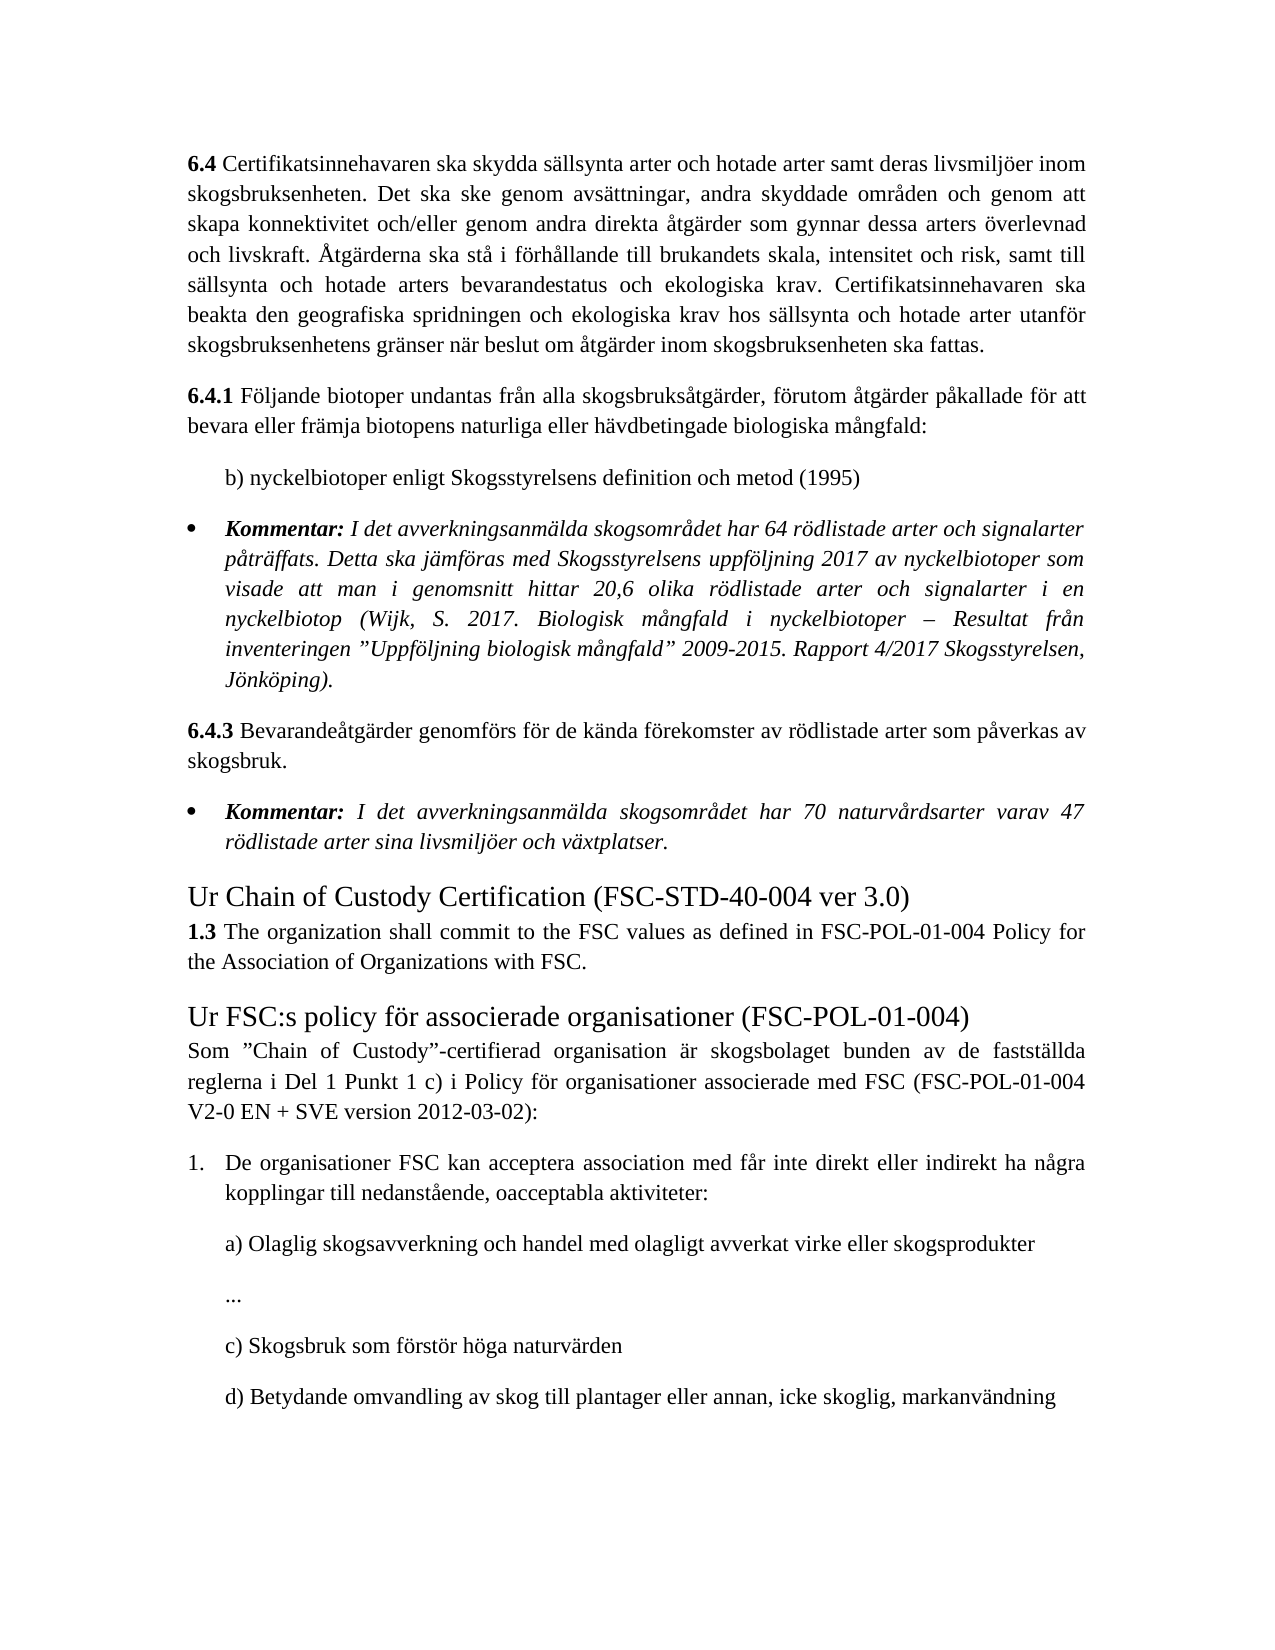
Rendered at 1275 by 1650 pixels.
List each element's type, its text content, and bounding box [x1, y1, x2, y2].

text c) Skogsbruk som förstör höga naturvärden [225, 1332, 1087, 1359]
text b) nyckelbiotoper enligt Skogsstyrelsens definition och metod (1995) [225, 463, 1087, 490]
text Som ”Chain of Custody”-certifierad organisation är skogsbolaget bunden av de fastställda reglerna i Del 1 Punkt 1 c) i Policy för organisationer associerade med FSC (FSC-POL-01-004 V2-0 EN + SVE version 2012-03-02): [187, 1037, 1087, 1124]
text a) Olaglig skogsavverkning och handel med olagligt avverkat virke eller skogsprodukter [225, 1230, 1087, 1257]
text 6.4 Certifikatsinnehavaren ska skydda sällsynta arter och hotade arter samt deras livsmiljöer inom skogsbruksenheten. Det ska ske genom avsättningar, andra skyddade områden och genom att skapa konnektivitet och/eller genom andra direkta åtgärder som gynnar dessa arters överlevnad och livskraft. Åtgärderna ska stå i förhållande till brukandets skala, intensitet och risk, samt till sällsynta och hotade arters bevarandestatus och ekologiska krav. Certifikatsinnehavaren ska beakta den geografiska spridningen och ekologiska krav hos sällsynta och hotade arter utanför skogsbruksenhetens gränser när beslut om åtgärder inom skogsbruksenheten ska fattas. [187, 150, 1087, 358]
text 6.4.3 Bevarandeåtgärder genomförs för de kända förekomster av rödlistade arter som påverkas av skogsbruk. [187, 717, 1087, 773]
text ... [225, 1281, 1087, 1308]
text 1.3 The organization shall commit to the FSC values as defined in FSC-POL-01-004 Policy for the Association of Organizations with FSC. [187, 918, 1087, 974]
subtitle Ur FSC:s policy för associerade organisationer (FSC-POL-01-004) [187, 999, 1087, 1032]
text 6.4.1 Följande biotoper undantas från alla skogsbruksåtgärder, förutom åtgärder påkallade för att bevara eller främja biotopens naturliga eller hävdbetingade biologiska mångfald: [187, 382, 1087, 439]
list Kommentar: I det avverkningsanmälda skogsområdet har 70 naturvårdsarter varav 47 rödlistade arter sina livsmiljöer och växtplatser. [187, 798, 1087, 854]
list De organisationer FSC kan acceptera association med får inte direkt eller indirekt ha några kopplingar till nedanstående, oacceptabla aktiviteter: [187, 1149, 1087, 1206]
list Kommentar: I det avverkningsanmälda skogsområdet har 64 rödlistade arter och signalarter påträffats. Detta ska jämföras med Skogsstyrelsens uppföljning 2017 av nyckelbiotoper som visade att man i genomsnitt hittar 20,6 olika rödlistade arter och signalarter i en nyckelbiotop (Wijk, S. 2017. Biologisk mångfald i nyckelbiotoper – Resultat från inventeringen ”Uppföljning biologisk mångfald” 2009-2015. Rapport 4/2017 Skogsstyrelsen, Jönköping). [187, 514, 1087, 692]
text d) Betydande omvandling av skog till plantager eller annan, icke skoglig, markanvändning [225, 1383, 1087, 1410]
subtitle Ur Chain of Custody Certification (FSC-STD-40-004 ver 3.0) [187, 879, 1087, 913]
